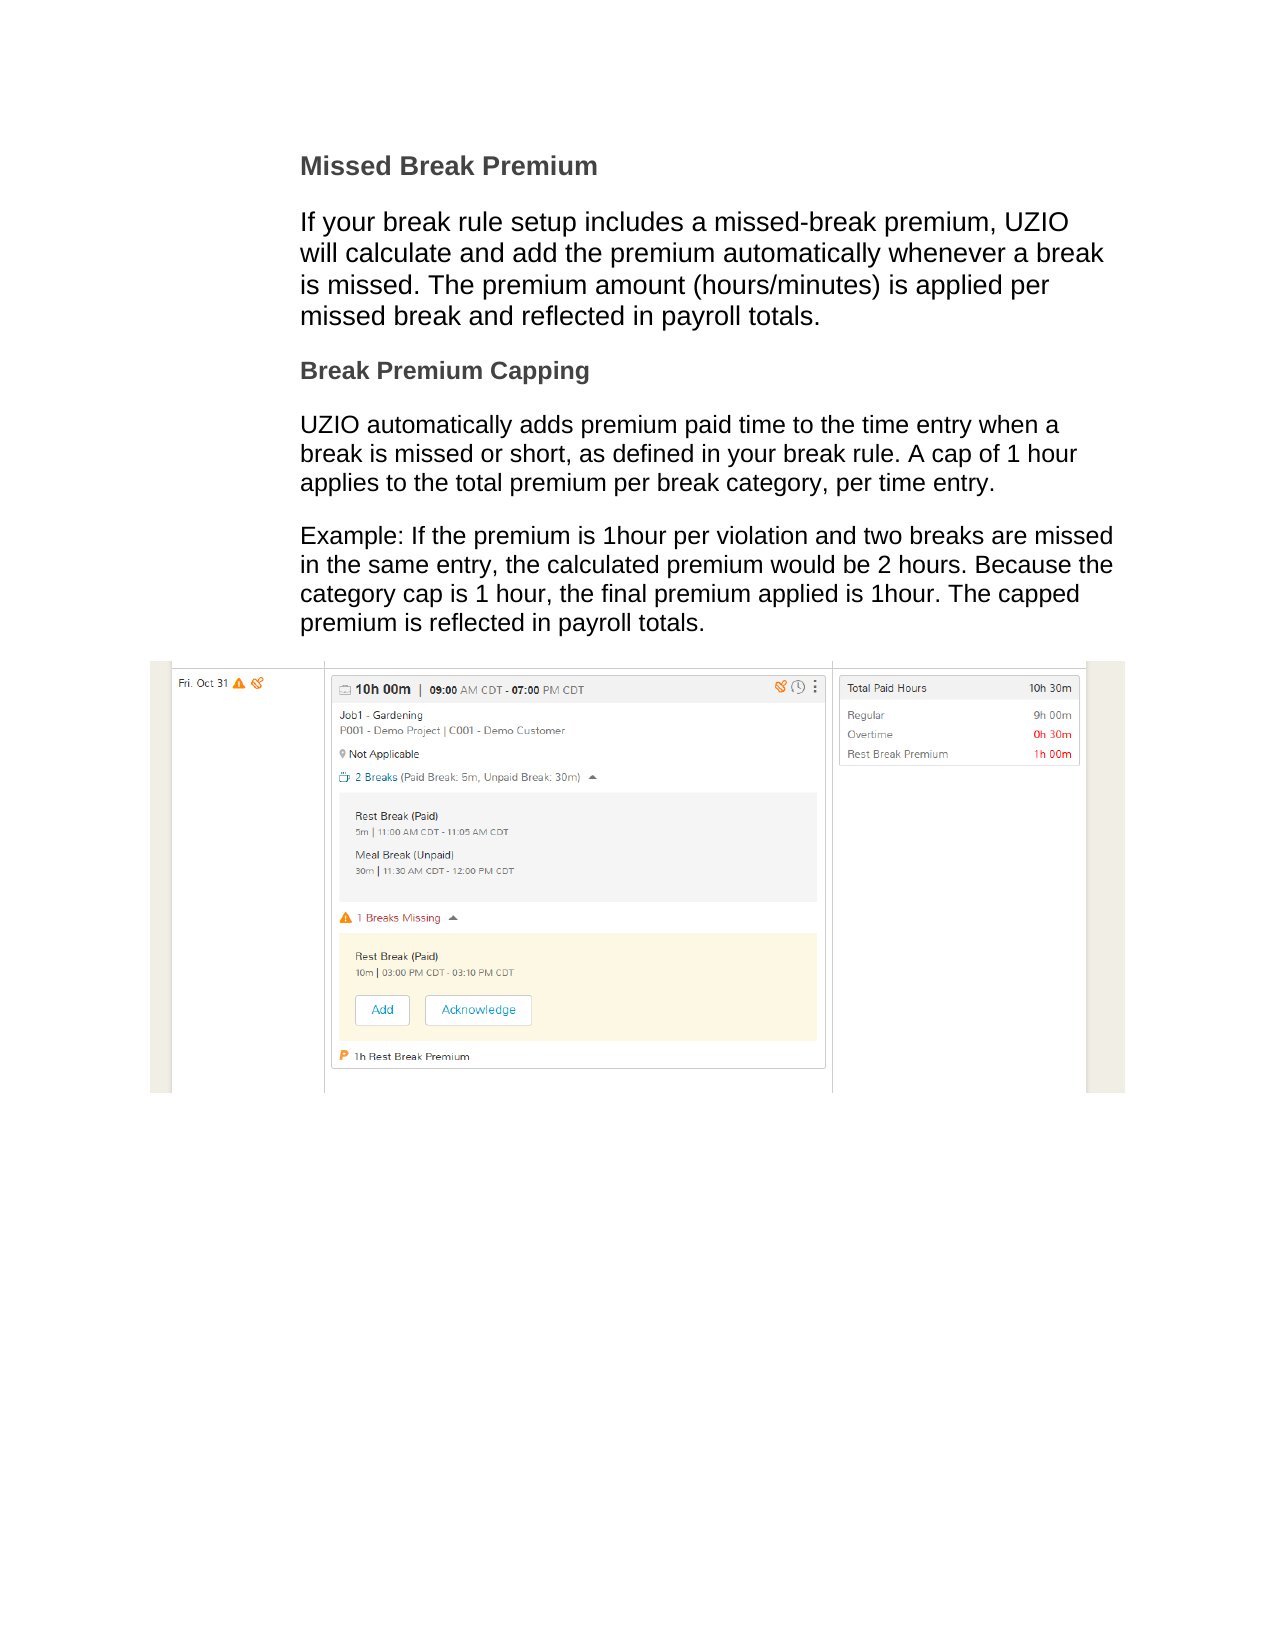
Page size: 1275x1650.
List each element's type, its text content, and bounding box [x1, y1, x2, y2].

picture [150, 661, 1125, 1112]
text UZIO automatically adds premium paid time to the time entry when a break is missed or short, as defined in your break rule. A cap of 1 hour applies to the total premium per break category, per time entry. [300, 410, 1125, 496]
subtitle Missed Break Premium [300, 150, 1125, 181]
text If your break rule setup includes a missed-break premium, UZIO will calculate and add the premium automatically whenever a break is missed. The premium amount (hours/minutes) is applied per missed break and reflected in payroll totals. [300, 206, 1108, 331]
text Example: If the premium is 1hour per violation and two breaks are missed in the same entry, the calculated premium would be 2 hours. Because the category cap is 1 hour, the final premium applied is 1hour. The capped premium is reflected in payroll totals. [300, 521, 1125, 636]
subtitle Break Premium Capping [300, 356, 1108, 385]
